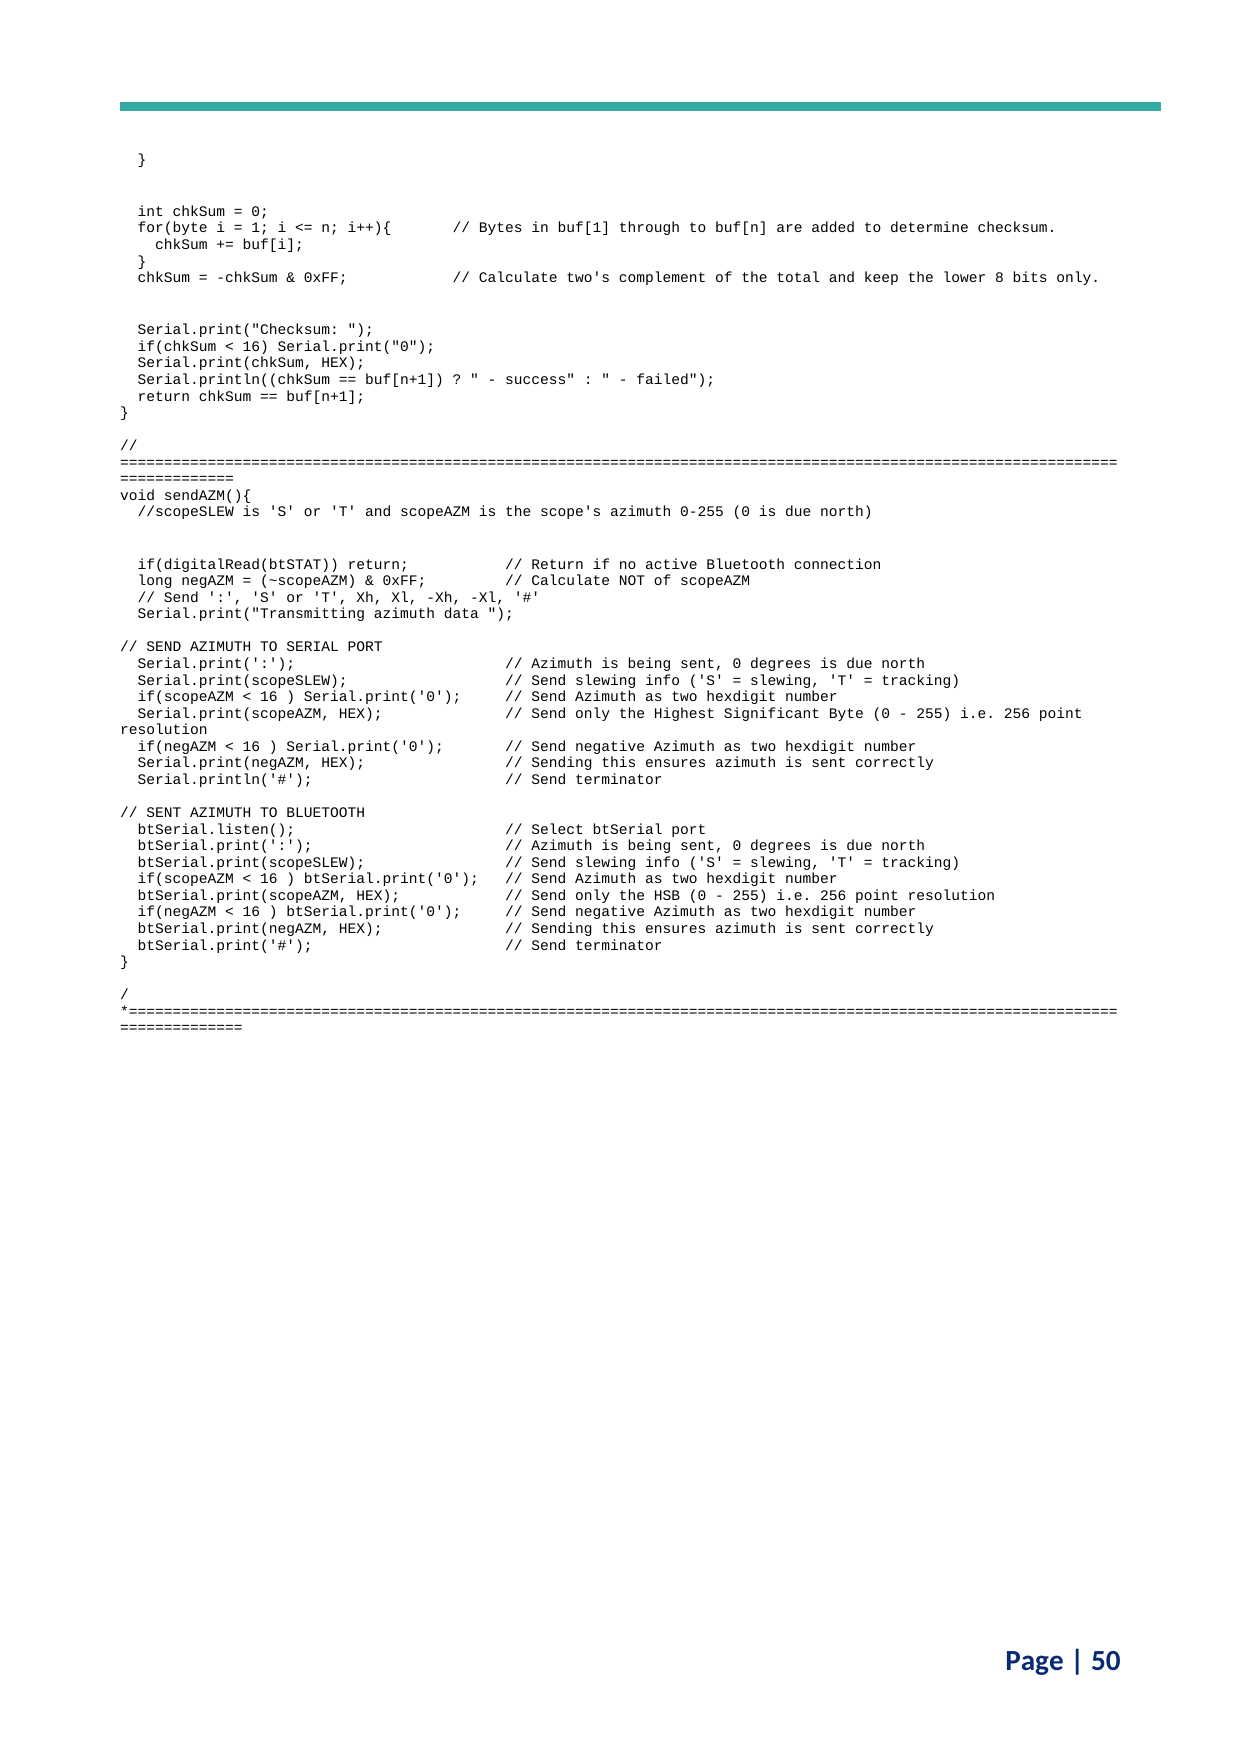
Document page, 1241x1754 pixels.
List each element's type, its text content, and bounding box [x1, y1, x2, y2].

text } [120, 405, 1120, 422]
text Serial.print(scopeAZM, HEX); // Send only the Highest Significant Byte (0 - 255) i.e. 256 point resolution [120, 706, 1120, 739]
text for(byte i = 1; i <= n; i++){ // Bytes in buf[1] through to buf[n] are added to determine checksum. [120, 221, 1120, 237]
text /*=============================================================================================================================== [120, 987, 1120, 1037]
text btSerial.print(negAZM, HEX); // Sending this ensures azimuth is sent correctly [120, 921, 1120, 938]
text chkSum += buf[i]; [120, 237, 1120, 254]
text return chkSum == buf[n+1]; [120, 389, 1120, 405]
text if(negAZM < 16 ) Serial.print('0'); // Send negative Azimuth as two hexdigit number [120, 739, 1120, 756]
text btSerial.listen(); // Select btSerial port [120, 822, 1120, 838]
text btSerial.print(':'); // Azimuth is being sent, 0 degrees is due north [120, 838, 1120, 855]
text Serial.print(':'); // Azimuth is being sent, 0 degrees is due north [120, 656, 1120, 673]
text void sendAZM(){ [120, 488, 1120, 505]
text if(digitalRead(btSTAT)) return; // Return if no active Bluetooth connection [120, 557, 1120, 573]
text Serial.println((chkSum == buf[n+1]) ? " - success" : " - failed"); [120, 372, 1120, 389]
text Serial.println('#'); // Send terminator [120, 772, 1120, 789]
text if(scopeAZM < 16 ) Serial.print('0'); // Send Azimuth as two hexdigit number [120, 689, 1120, 706]
text // SENT AZIMUTH TO BLUETOOTH [120, 805, 1120, 822]
text //scopeSLEW is 'S' or 'T' and scopeAZM is the scope's azimuth 0-255 (0 is due north) [120, 505, 1120, 521]
text if(chkSum < 16) Serial.print("0"); [120, 339, 1120, 356]
text Serial.print(negAZM, HEX); // Sending this ensures azimuth is sent correctly [120, 756, 1120, 772]
text chkSum = -chkSum & 0xFF; // Calculate two's complement of the total and keep the lower 8 bits only. [120, 270, 1120, 287]
text long negAZM = (~scopeAZM) & 0xFF; // Calculate NOT of scopeAZM [120, 573, 1120, 590]
text btSerial.print(scopeSLEW); // Send slewing info ('S' = slewing, 'T' = tracking) [120, 855, 1120, 872]
text // SEND AZIMUTH TO SERIAL PORT [120, 640, 1120, 656]
text Serial.print("Checksum: "); [120, 322, 1120, 339]
text btSerial.print(scopeAZM, HEX); // Send only the HSB (0 - 255) i.e. 256 point resolution [120, 888, 1120, 905]
text int chkSum = 0; [120, 204, 1120, 221]
text if(negAZM < 16 ) btSerial.print('0'); // Send negative Azimuth as two hexdigit number [120, 905, 1120, 921]
text if(scopeAZM < 16 ) btSerial.print('0'); // Send Azimuth as two hexdigit number [120, 872, 1120, 888]
text Serial.print("Transmitting azimuth data "); [120, 607, 1120, 623]
text } [120, 152, 1120, 168]
text } [120, 254, 1120, 270]
text Serial.print(scopeSLEW); // Send slewing info ('S' = slewing, 'T' = tracking) [120, 673, 1120, 689]
text //=============================================================================================================================== [120, 438, 1120, 488]
text // Send ':', 'S' or 'T', Xh, Xl, -Xh, -Xl, '#' [120, 590, 1120, 607]
text Serial.print(chkSum, HEX); [120, 356, 1120, 372]
text } [120, 954, 1120, 971]
text btSerial.print('#'); // Send terminator [120, 938, 1120, 954]
